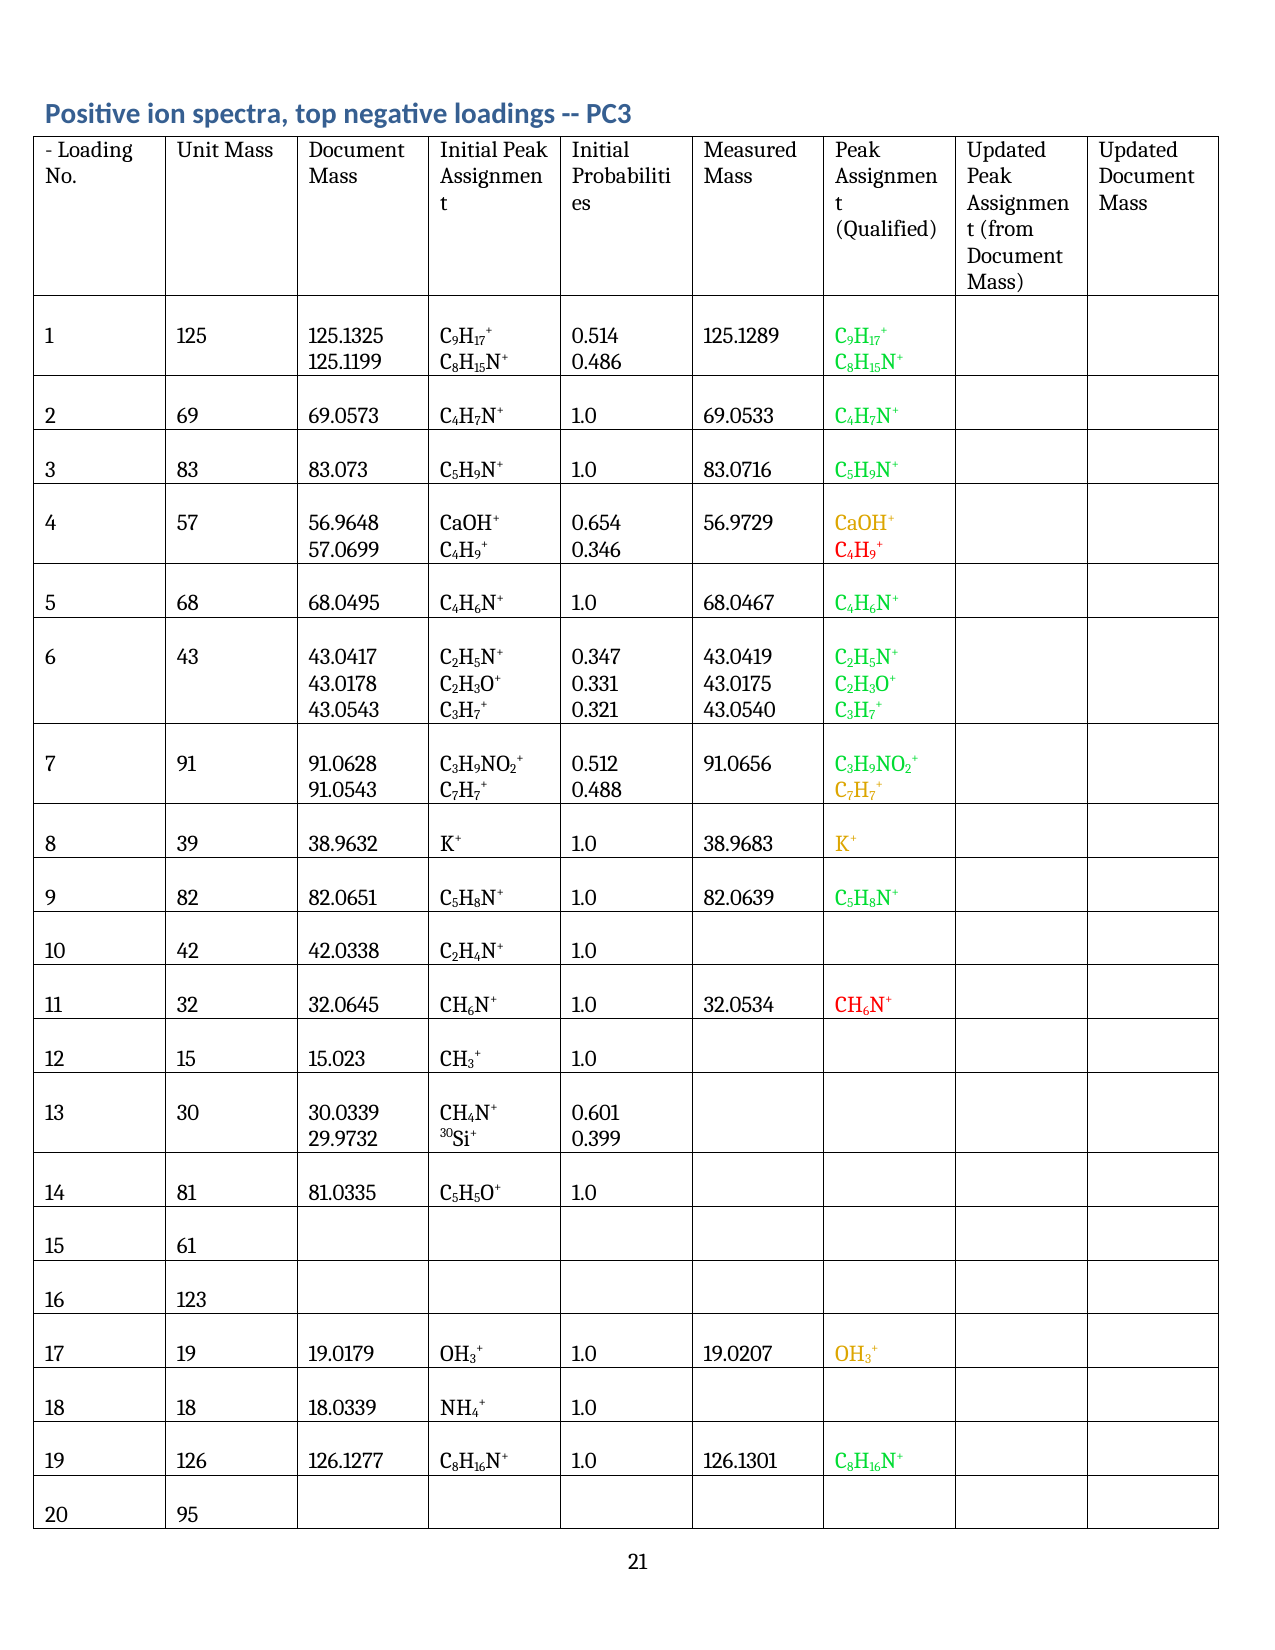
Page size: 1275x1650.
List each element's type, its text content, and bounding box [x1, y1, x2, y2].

table_cell 0.512 0.488 [561, 724, 692, 803]
table_cell 4 [34, 484, 165, 563]
table_cell 18 [34, 1368, 165, 1421]
table_cell 18.0339 [298, 1368, 428, 1421]
table_cell 0.654 0.346 [561, 484, 692, 563]
table_cell [824, 1207, 955, 1259]
table_cell [693, 1476, 823, 1528]
table_cell 39 [166, 804, 297, 857]
table_cell 56.9729 [693, 484, 823, 563]
table_cell [1088, 1476, 1218, 1528]
table_cell [956, 1368, 1087, 1421]
table_cell [824, 1073, 955, 1152]
table_cell [1088, 1019, 1218, 1072]
table_cell 1 [34, 296, 165, 375]
table_cell C2H5N+ C2H3O+ C3H7+ [429, 618, 560, 723]
table_cell 8 [34, 804, 165, 857]
table_cell CH6N+ [429, 965, 560, 1018]
table_cell C8H16N+ [824, 1422, 955, 1474]
table_cell [1088, 1368, 1218, 1421]
table_cell [956, 376, 1087, 429]
table_header - Loading No. [34, 137, 165, 295]
table_cell 91.0656 [693, 724, 823, 803]
table_cell [956, 1261, 1087, 1313]
table_cell [956, 912, 1087, 964]
table_cell K+ [824, 804, 955, 857]
table_cell 12 [34, 1019, 165, 1072]
table_cell 68 [166, 564, 297, 617]
table_cell 69 [166, 376, 297, 429]
table_cell C5H9N+ [824, 430, 955, 483]
table_cell [956, 1153, 1087, 1206]
table_cell [956, 1073, 1087, 1152]
table_cell 123 [166, 1261, 297, 1313]
table_cell 56.9648 57.0699 [298, 484, 428, 563]
table_cell [956, 296, 1087, 375]
table_cell 42 [166, 912, 297, 964]
table_cell 5 [34, 564, 165, 617]
table_cell 1.0 [561, 858, 692, 911]
table_cell C5H8N+ [824, 858, 955, 911]
table_cell C4H7N+ [824, 376, 955, 429]
table_cell [824, 1019, 955, 1072]
table_cell [693, 1073, 823, 1152]
table_cell 91 [166, 724, 297, 803]
table_header Initial Peak Assignment [429, 137, 560, 295]
table_cell 0.347 0.331 0.321 [561, 618, 692, 723]
table_cell 1.0 [561, 1422, 692, 1474]
table_cell [824, 912, 955, 964]
table_cell K+ [429, 804, 560, 857]
table_cell [1088, 1314, 1218, 1367]
table_cell 43 [166, 618, 297, 723]
table_header Initial Probabilities [561, 137, 692, 295]
table_cell C5H8N+ [429, 858, 560, 911]
table_cell 1.0 [561, 564, 692, 617]
table_cell [693, 1153, 823, 1206]
table_cell [956, 724, 1087, 803]
table_cell 126.1277 [298, 1422, 428, 1474]
table_cell [429, 1476, 560, 1528]
table_cell 43.0417 43.0178 43.0543 [298, 618, 428, 723]
table_cell CH3+ [429, 1019, 560, 1072]
table_cell [561, 1261, 692, 1313]
table_cell C4H7N+ [429, 376, 560, 429]
table_cell 125.1289 [693, 296, 823, 375]
table_cell 68.0467 [693, 564, 823, 617]
table_cell [298, 1207, 428, 1259]
table_cell C2H5N+ C2H3O+ C3H7+ [824, 618, 955, 723]
table_cell 1.0 [561, 804, 692, 857]
table_cell 11 [34, 965, 165, 1018]
table_cell C2H4N+ [429, 912, 560, 964]
table_cell 1.0 [561, 965, 692, 1018]
table_cell CH4N+ 30Si+ [429, 1073, 560, 1152]
table_cell 14 [34, 1153, 165, 1206]
table_cell 6 [34, 618, 165, 723]
table_cell [1088, 1422, 1218, 1474]
table_cell 1.0 [561, 430, 692, 483]
table_cell 19.0179 [298, 1314, 428, 1367]
table_cell 1.0 [561, 912, 692, 964]
table_header Peak Assignment (Qualified) [824, 137, 955, 295]
table_cell [298, 1476, 428, 1528]
table_cell 15 [34, 1207, 165, 1259]
table_cell [956, 564, 1087, 617]
table_cell [1088, 1153, 1218, 1206]
table_cell [956, 804, 1087, 857]
table_cell C5H9N+ [429, 430, 560, 483]
table_cell 16 [34, 1261, 165, 1313]
table_cell 126.1301 [693, 1422, 823, 1474]
table_cell [429, 1261, 560, 1313]
table_cell 18 [166, 1368, 297, 1421]
table_cell 125.1325 125.1199 [298, 296, 428, 375]
table_cell C3H9NO2+ C7H7+ [429, 724, 560, 803]
table_cell 1.0 [561, 1019, 692, 1072]
table_cell 3 [34, 430, 165, 483]
table_cell 43.0419 43.0175 43.0540 [693, 618, 823, 723]
table_cell C4H6N+ [429, 564, 560, 617]
table_cell [1088, 296, 1218, 375]
table_cell [956, 1476, 1087, 1528]
table_cell 19 [166, 1314, 297, 1367]
table_cell 10 [34, 912, 165, 964]
table_cell 95 [166, 1476, 297, 1528]
table_cell NH4+ [429, 1368, 560, 1421]
table_cell [693, 1207, 823, 1259]
table_cell OH3+ [824, 1314, 955, 1367]
table_cell [1088, 564, 1218, 617]
table_cell 91.0628 91.0543 [298, 724, 428, 803]
table_header Document Mass [298, 137, 428, 295]
table_cell C9H17+ C8H15N+ [429, 296, 560, 375]
table_cell [824, 1153, 955, 1206]
table_cell 13 [34, 1073, 165, 1152]
table_cell 61 [166, 1207, 297, 1259]
table_cell [956, 858, 1087, 911]
table_cell 42.0338 [298, 912, 428, 964]
table_cell [1088, 804, 1218, 857]
table_header Updated Peak Assignment (from Document Mass) [956, 137, 1087, 295]
table_cell [1088, 1261, 1218, 1313]
table_cell 1.0 [561, 1314, 692, 1367]
table_cell 30 [166, 1073, 297, 1152]
table_cell [429, 1207, 560, 1259]
table_cell 81.0335 [298, 1153, 428, 1206]
table_cell [956, 484, 1087, 563]
table_cell 32 [166, 965, 297, 1018]
table_cell CaOH+ C4H9+ [429, 484, 560, 563]
table_cell [824, 1261, 955, 1313]
table_cell 7 [34, 724, 165, 803]
table_cell 17 [34, 1314, 165, 1367]
table_cell [1088, 376, 1218, 429]
table_cell C4H6N+ [824, 564, 955, 617]
table_cell 83 [166, 430, 297, 483]
table_cell 81 [166, 1153, 297, 1206]
subtitle Positive ion spectra, top negative loadings -- PC3 [45, 95, 1230, 131]
table_cell 83.0716 [693, 430, 823, 483]
table_cell [824, 1368, 955, 1421]
table_cell 32.0534 [693, 965, 823, 1018]
table_header Updated Document Mass [1088, 137, 1218, 295]
table_cell [956, 1207, 1087, 1259]
table_cell [561, 1207, 692, 1259]
table_cell 125 [166, 296, 297, 375]
table_cell [693, 912, 823, 964]
table_cell [1088, 858, 1218, 911]
table_cell 1.0 [561, 1368, 692, 1421]
table_cell CaOH+ C4H9+ [824, 484, 955, 563]
table_cell 30.0339 29.9732 [298, 1073, 428, 1152]
table_cell 38.9683 [693, 804, 823, 857]
table_cell [956, 1422, 1087, 1474]
table_cell C9H17+ C8H15N+ [824, 296, 955, 375]
table_cell 15 [166, 1019, 297, 1072]
table_cell 68.0495 [298, 564, 428, 617]
table_cell 19 [34, 1422, 165, 1474]
table_cell [956, 430, 1087, 483]
table_cell 15.023 [298, 1019, 428, 1072]
table_cell OH3+ [429, 1314, 560, 1367]
table_cell [1088, 1207, 1218, 1259]
table_cell 20 [34, 1476, 165, 1528]
table_cell 82 [166, 858, 297, 911]
table_cell 0.514 0.486 [561, 296, 692, 375]
table_cell [824, 1476, 955, 1528]
table_header Unit Mass [166, 137, 297, 295]
table_cell 0.601 0.399 [561, 1073, 692, 1152]
table_cell [1088, 618, 1218, 723]
table_cell [693, 1261, 823, 1313]
table_header Measured Mass [693, 137, 823, 295]
table_cell 83.073 [298, 430, 428, 483]
table_cell [298, 1261, 428, 1313]
table_cell [1088, 724, 1218, 803]
table_cell C8H16N+ [429, 1422, 560, 1474]
table_cell 38.9632 [298, 804, 428, 857]
table_cell 1.0 [561, 376, 692, 429]
table_cell [1088, 430, 1218, 483]
table_cell [693, 1019, 823, 1072]
table_cell [956, 618, 1087, 723]
table_cell 126 [166, 1422, 297, 1474]
table_cell 9 [34, 858, 165, 911]
table_cell 82.0639 [693, 858, 823, 911]
table_cell 32.0645 [298, 965, 428, 1018]
table_cell 1.0 [561, 1153, 692, 1206]
table_cell 57 [166, 484, 297, 563]
table_cell [561, 1476, 692, 1528]
table_cell [693, 1368, 823, 1421]
table_cell CH6N+ [824, 965, 955, 1018]
table_cell [1088, 912, 1218, 964]
table_cell 2 [34, 376, 165, 429]
table_cell [1088, 965, 1218, 1018]
table_cell C5H5O+ [429, 1153, 560, 1206]
table_cell 69.0533 [693, 376, 823, 429]
table_cell 19.0207 [693, 1314, 823, 1367]
table_cell [956, 965, 1087, 1018]
table_cell [956, 1314, 1087, 1367]
table_cell [956, 1019, 1087, 1072]
table_cell 69.0573 [298, 376, 428, 429]
table_cell C3H9NO2+ C7H7+ [824, 724, 955, 803]
table_cell [1088, 1073, 1218, 1152]
table_cell 82.0651 [298, 858, 428, 911]
table_cell [1088, 484, 1218, 563]
